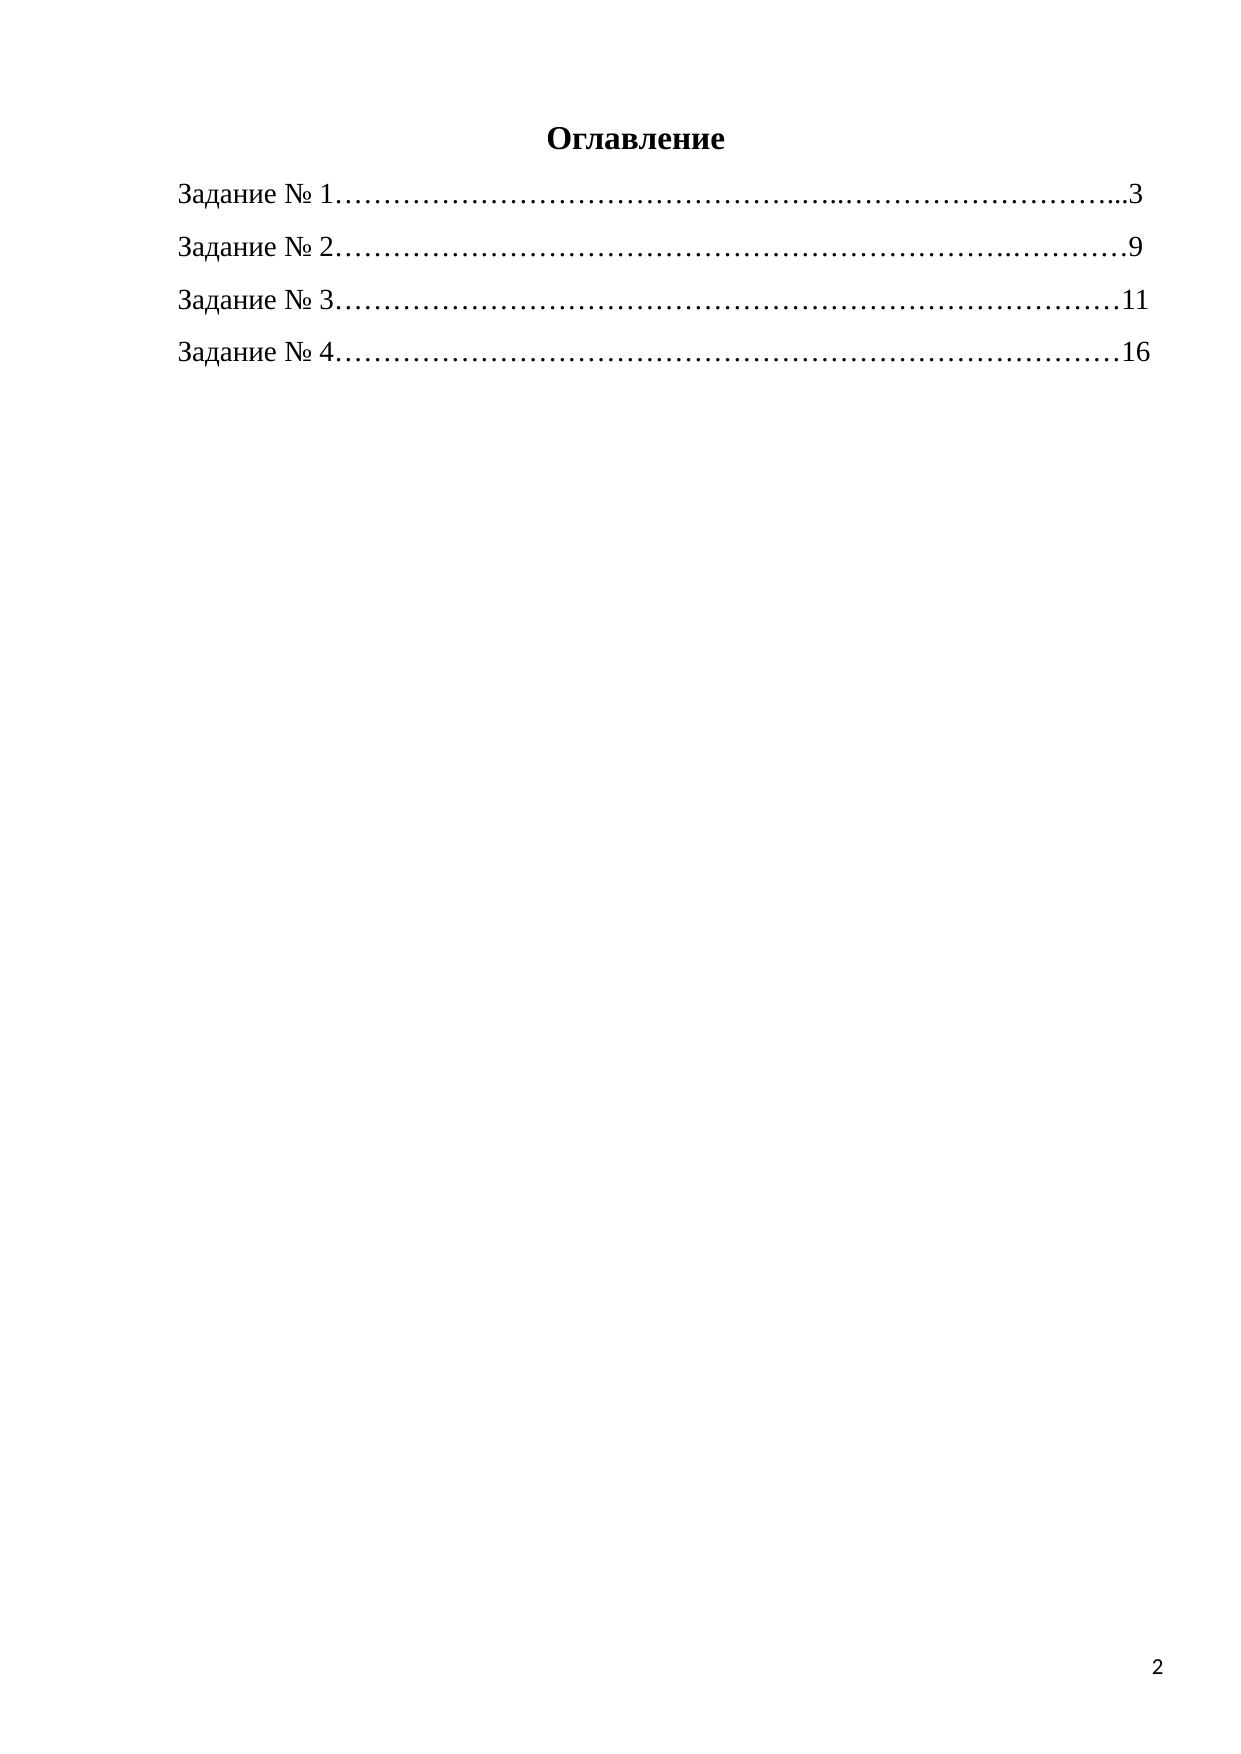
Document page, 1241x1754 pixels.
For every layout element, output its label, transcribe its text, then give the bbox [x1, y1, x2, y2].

text Задание № 1……………………………………………..………………………...3 [177, 176, 1152, 210]
text Оглавление [472, 118, 1152, 156]
text Задание № 3………………………………………………………………………11 [177, 282, 1152, 315]
text Задание № 2…………………………………………………………….…………9 [177, 229, 1152, 262]
text Задание № 4………………………………………………………………………16 [177, 334, 1152, 368]
